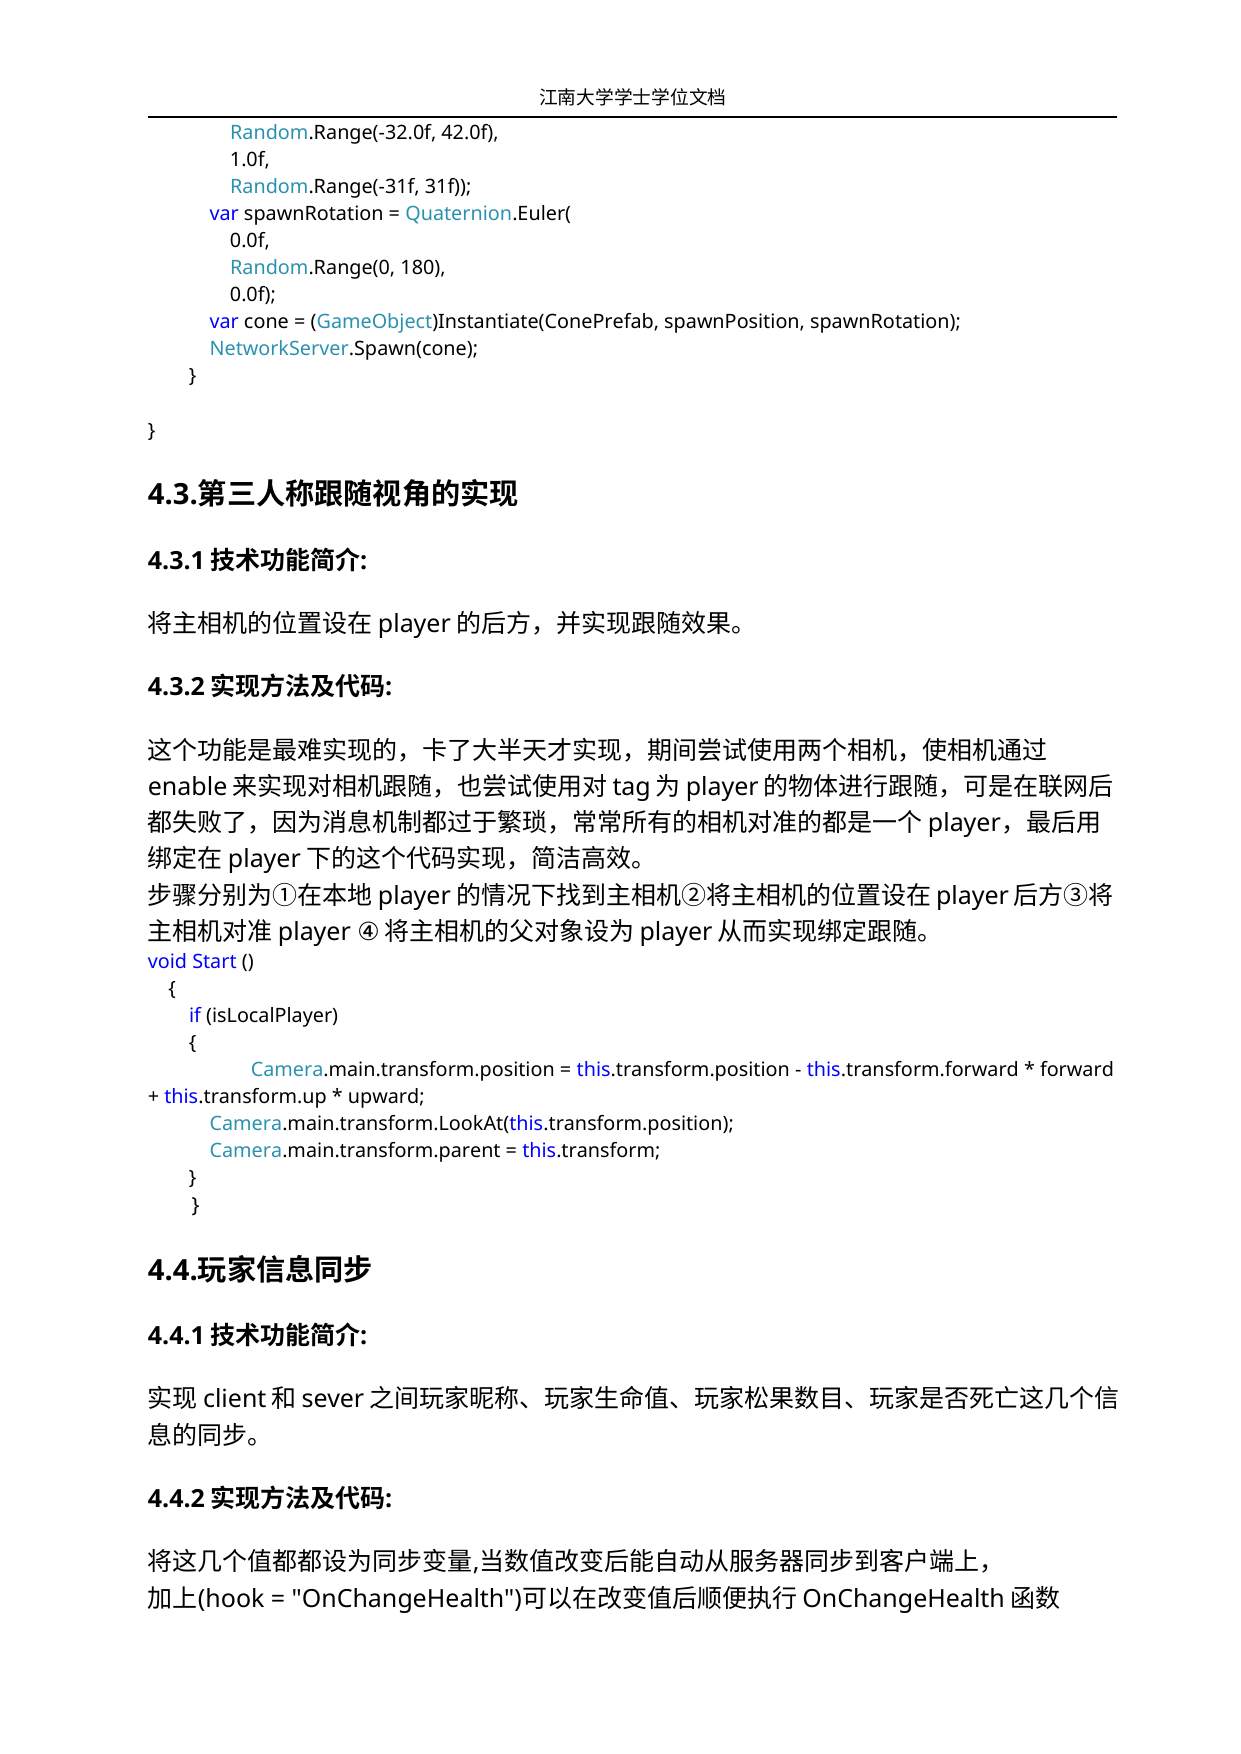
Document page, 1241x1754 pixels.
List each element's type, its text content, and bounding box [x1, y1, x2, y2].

text { [148, 1029, 1122, 1056]
text Camera.main.transform.position = this.transform.position - this.transform.forward * forward + this.transform.up * upward; [148, 1056, 1122, 1109]
text if (isLocalPlayer) [148, 1002, 1122, 1029]
text Random.Range(-32.0f, 42.0f), [148, 118, 1122, 145]
text var cone = (GameObject)Instantiate(ConePrefab, spawnPosition, spawnRotation); [148, 307, 1122, 334]
text 将这几个值都都设为同步变量,当数值改变后能自动从服务器同步到客户端上， [148, 1542, 1122, 1578]
text 这个功能是最难实现的，卡了大半天才实现，期间尝试使用两个相机，使相机通过enable来实现对相机跟随，也尝试使用对tag为player的物体进行跟随，可是在联网后都失败了，因为消息机制都过于繁琐，常常所有的相机对准的都是一个player，最后用绑定在player下的这个代码实现，简洁高效。 [148, 730, 1122, 875]
text 将主相机的位置设在player的后方，并实现跟随效果。 [148, 603, 1122, 640]
text NetworkServer.Spawn(cone); [148, 334, 1122, 361]
text Random.Range(-31f, 31f)); [148, 172, 1122, 199]
text } [148, 1191, 1122, 1219]
text } [148, 417, 1122, 444]
text 0.0f, [148, 226, 1122, 253]
text 实现client和sever之间玩家昵称、玩家生命值、玩家松果数目、玩家是否死亡这几个信息的同步。 [148, 1379, 1122, 1451]
text } [148, 361, 1122, 388]
text Camera.main.transform.LookAt(this.transform.position); [148, 1109, 1122, 1137]
text 加上(hook = "OnChangeHealth")可以在改变值后顺便执行OnChangeHealth函数 [148, 1578, 1122, 1614]
text Random.Range(0, 180), [148, 253, 1122, 280]
text 1.0f, [148, 145, 1122, 172]
text 0.0f); [148, 280, 1122, 307]
text var spawnRotation = Quaternion.Euler( [148, 199, 1122, 226]
text void Start () [148, 948, 1122, 975]
text 步骤分别为①在本地player的情况下找到主相机②将主相机的位置设在player后方③将主相机对准player ④将主相机的父对象设为player从而实现绑定跟随。 [148, 875, 1122, 948]
text { [148, 975, 1122, 1002]
text } [148, 1163, 1122, 1191]
text Camera.main.transform.parent = this.transform; [148, 1137, 1122, 1163]
